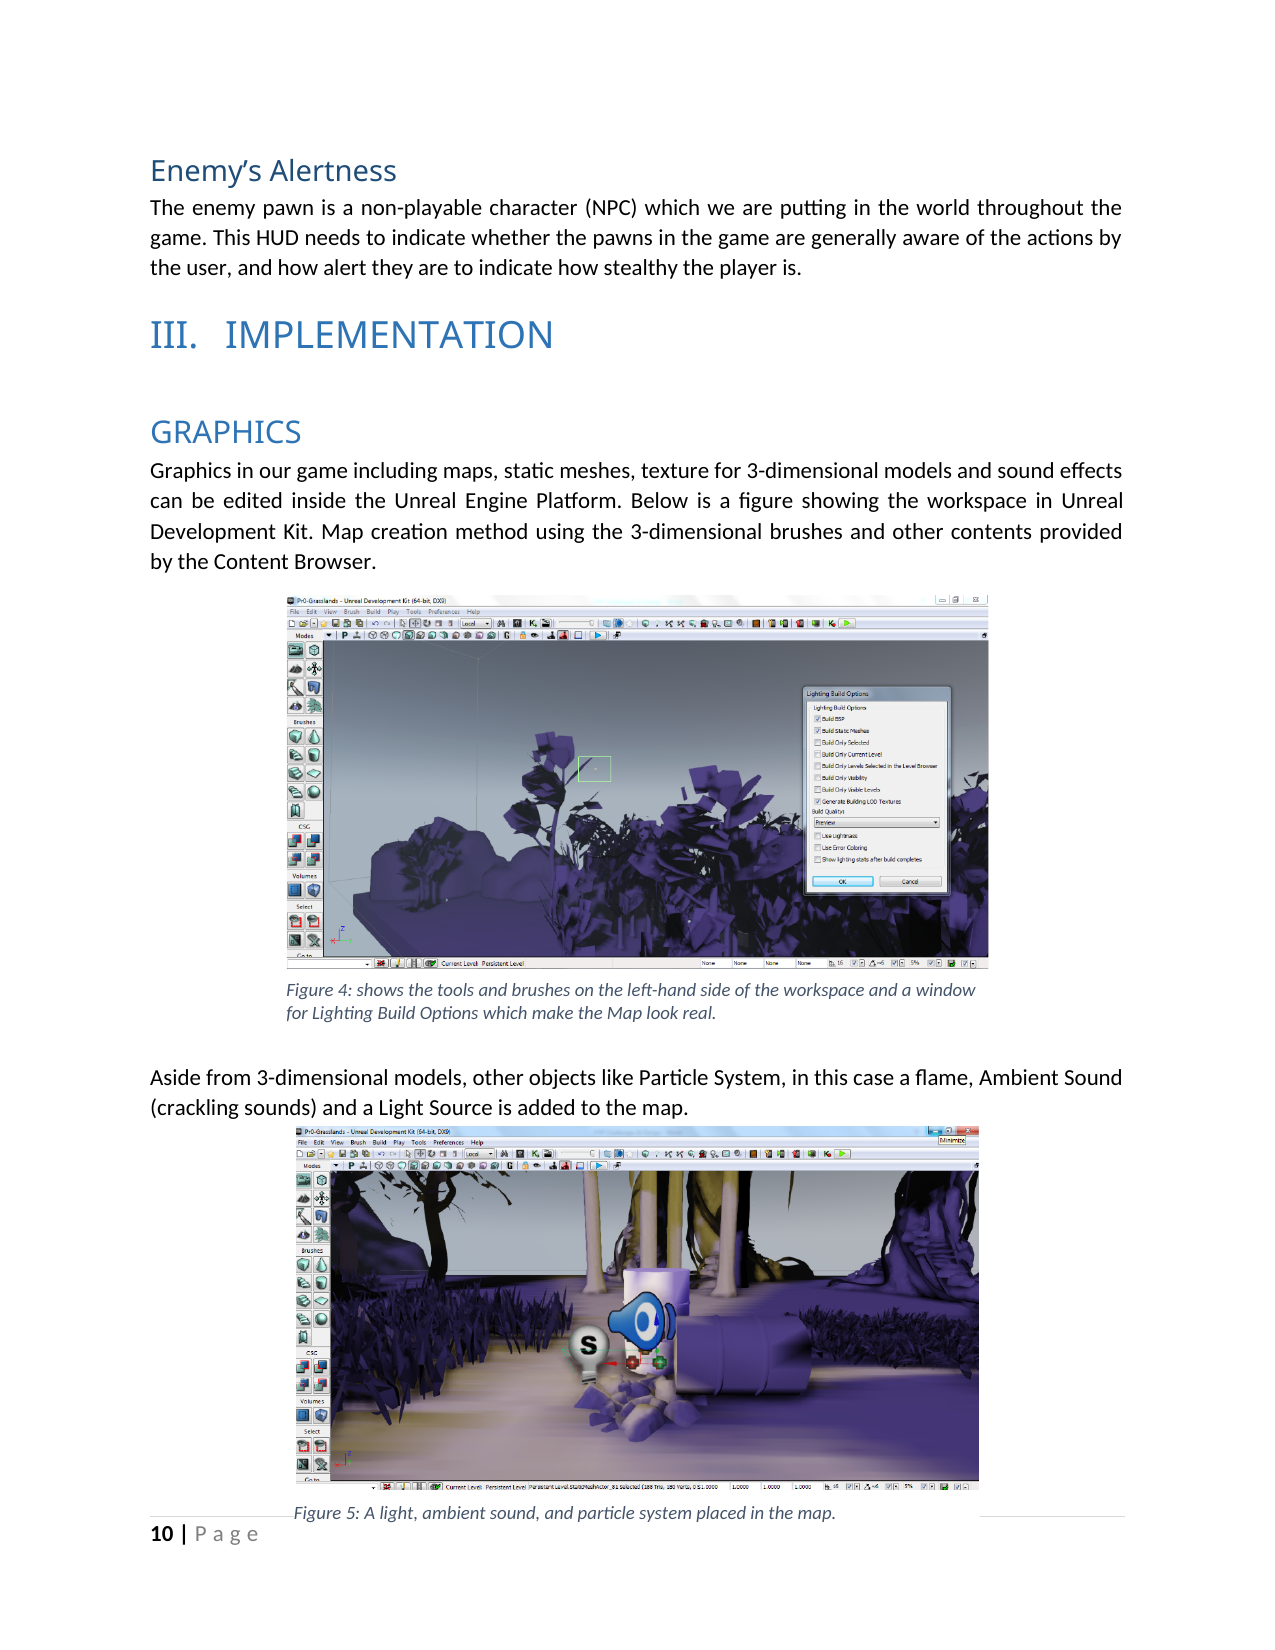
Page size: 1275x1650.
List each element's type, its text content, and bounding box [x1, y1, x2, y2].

subtitle IMPLEMENTATION [150, 308, 1125, 359]
picture [286, 595, 989, 969]
picture [294, 1126, 978, 1489]
text Graphics in our game including maps, static meshes, texture for 3-dimensional models and sound effects can be edited inside the Unreal Engine Platform. Below is a figure showing the workspace in Unreal Development Kit. Map creation method using the 3-dimensional brushes and other contents provided by the Content Browser. [150, 456, 1125, 575]
text The enemy pawn is a non-playable character (NPC) which we are putting in the world throughout the game. This HUD needs to indicate whether the pawns in the game are generally aware of the actions by the user, and how alert they are to indicate how stealthy the player is. [150, 193, 1125, 281]
subtitle Enemy’s Alertness [150, 150, 1125, 190]
text Aside from 3-dimensional models, other objects like Particle System, in this case a flame, Ambient Sound (crackling sounds) and a Light Source is added to the map. [150, 1063, 1125, 1121]
subtitle GRAPHICS [150, 410, 1125, 453]
